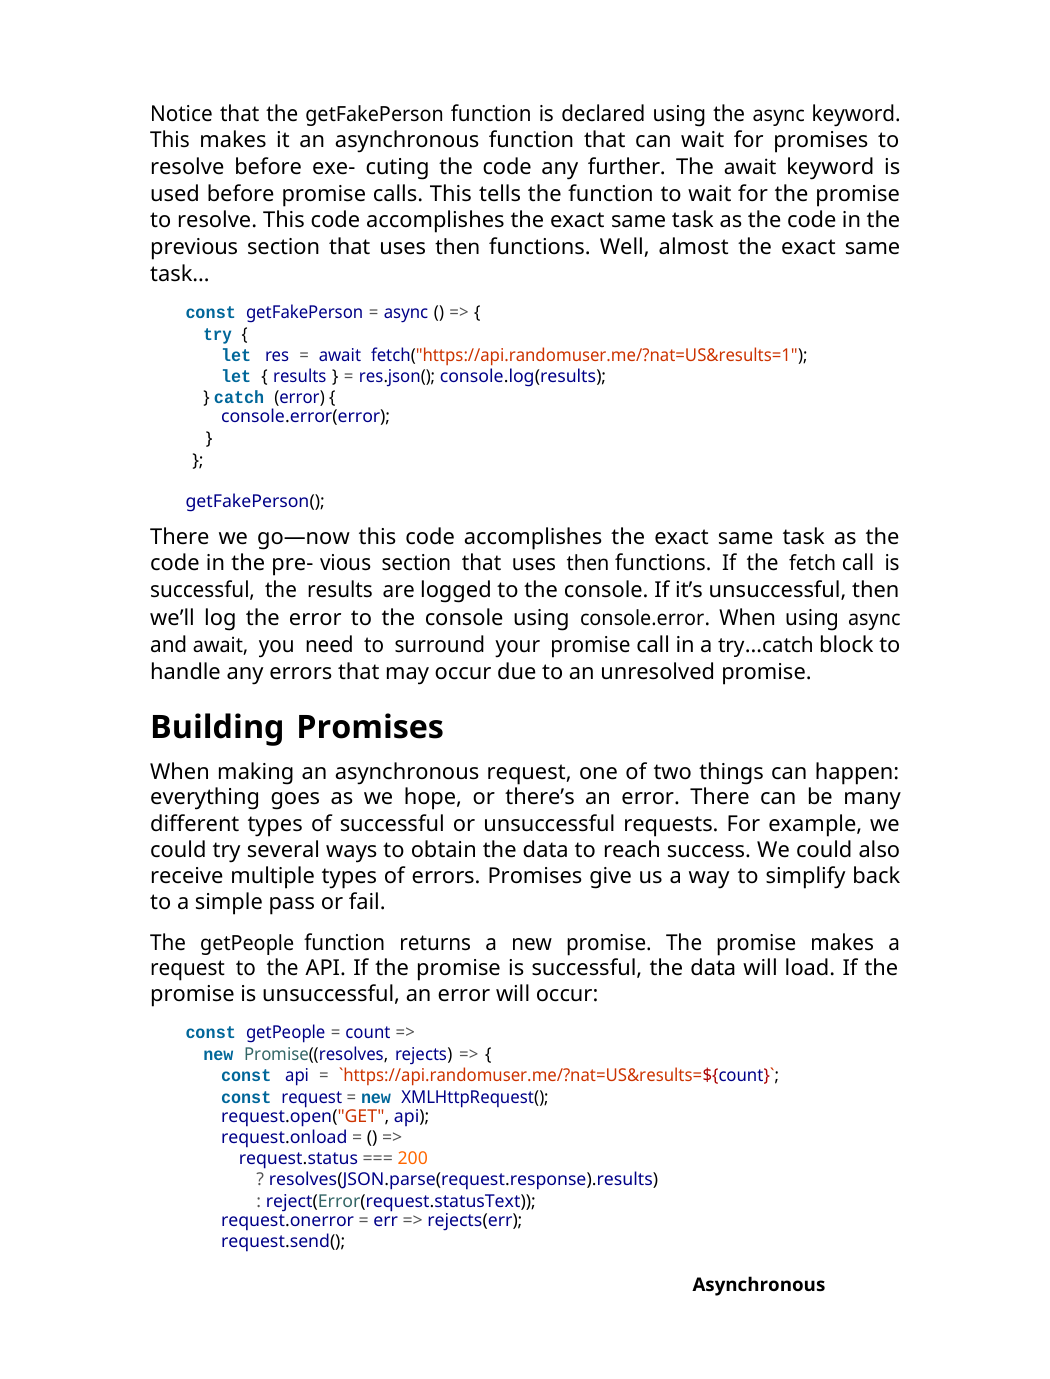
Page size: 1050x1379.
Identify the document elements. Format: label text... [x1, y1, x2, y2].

text } catch (error) { console.error(error); [203, 387, 409, 428]
text Notice that the getFakePerson function is declared using the async keyword. This makes it an asynchronous function that can wait for promises to resolve before exe‐ cuting the code any further. The await keyword is used before promise calls. This tells the function to wait for the promise to resolve. This code accomplishes the exact same task as the code in the previous section that uses then functions. Well, almost the exact same task… [150, 100, 900, 288]
text When making an asynchronous request, one of two things can happen: everything goes as we hope, or there’s an error. There can be many different types of successful or unsuccessful requests. For example, we could try several ways to obtain the data to reach success. We could also receive multiple types of errors. Promises give us a way to simplify back to a simple pass or fail. [150, 759, 900, 916]
subtitle Building Promises [150, 704, 987, 748]
text There we go—now this code accomplishes the exact same task as the code in the pre‐ vious section that uses then functions. If the fetch call is successful, the results are logged to the console. If it’s unsuccessful, then we’ll log the error to the console using console.error. When using async and await, you need to surround your promise call in a try…catch block to handle any errors that may occur due to an unresolved promise. [150, 523, 900, 686]
text request.status === 200 [238, 1148, 987, 1169]
text const getFakePerson = async () => { [185, 300, 987, 323]
text const api = `https://api.randomuser.me/?nat=US&results=${count}`; [221, 1064, 987, 1086]
text } [44, 428, 212, 448]
text try { [203, 323, 987, 344]
text ? resolves(JSON.parse(request.response).results) [256, 1169, 987, 1190]
text : reject(Error(request.statusText)); request.onerror = err => rejects(err); request.send(); [221, 1191, 577, 1253]
text const getPeople = count => [185, 1020, 987, 1043]
text let { results } = res.json(); console.log(results); [221, 366, 625, 387]
text new Promise((resolves, rejects) => { [203, 1043, 987, 1064]
text }; [44, 448, 203, 472]
text getFakePerson(); [185, 489, 987, 513]
text let res = await fetch("https://api.randomuser.me/?nat=US&results=1"); [221, 344, 987, 366]
text const request = new XMLHttpRequest(); request.open("GET", api); request.onload = () => [221, 1087, 550, 1148]
text The getPeople function returns a new promise. The promise makes a request to the API. If the promise is successful, the data will load. If the promise is unsuccessful, an error will occur: [150, 930, 900, 1008]
